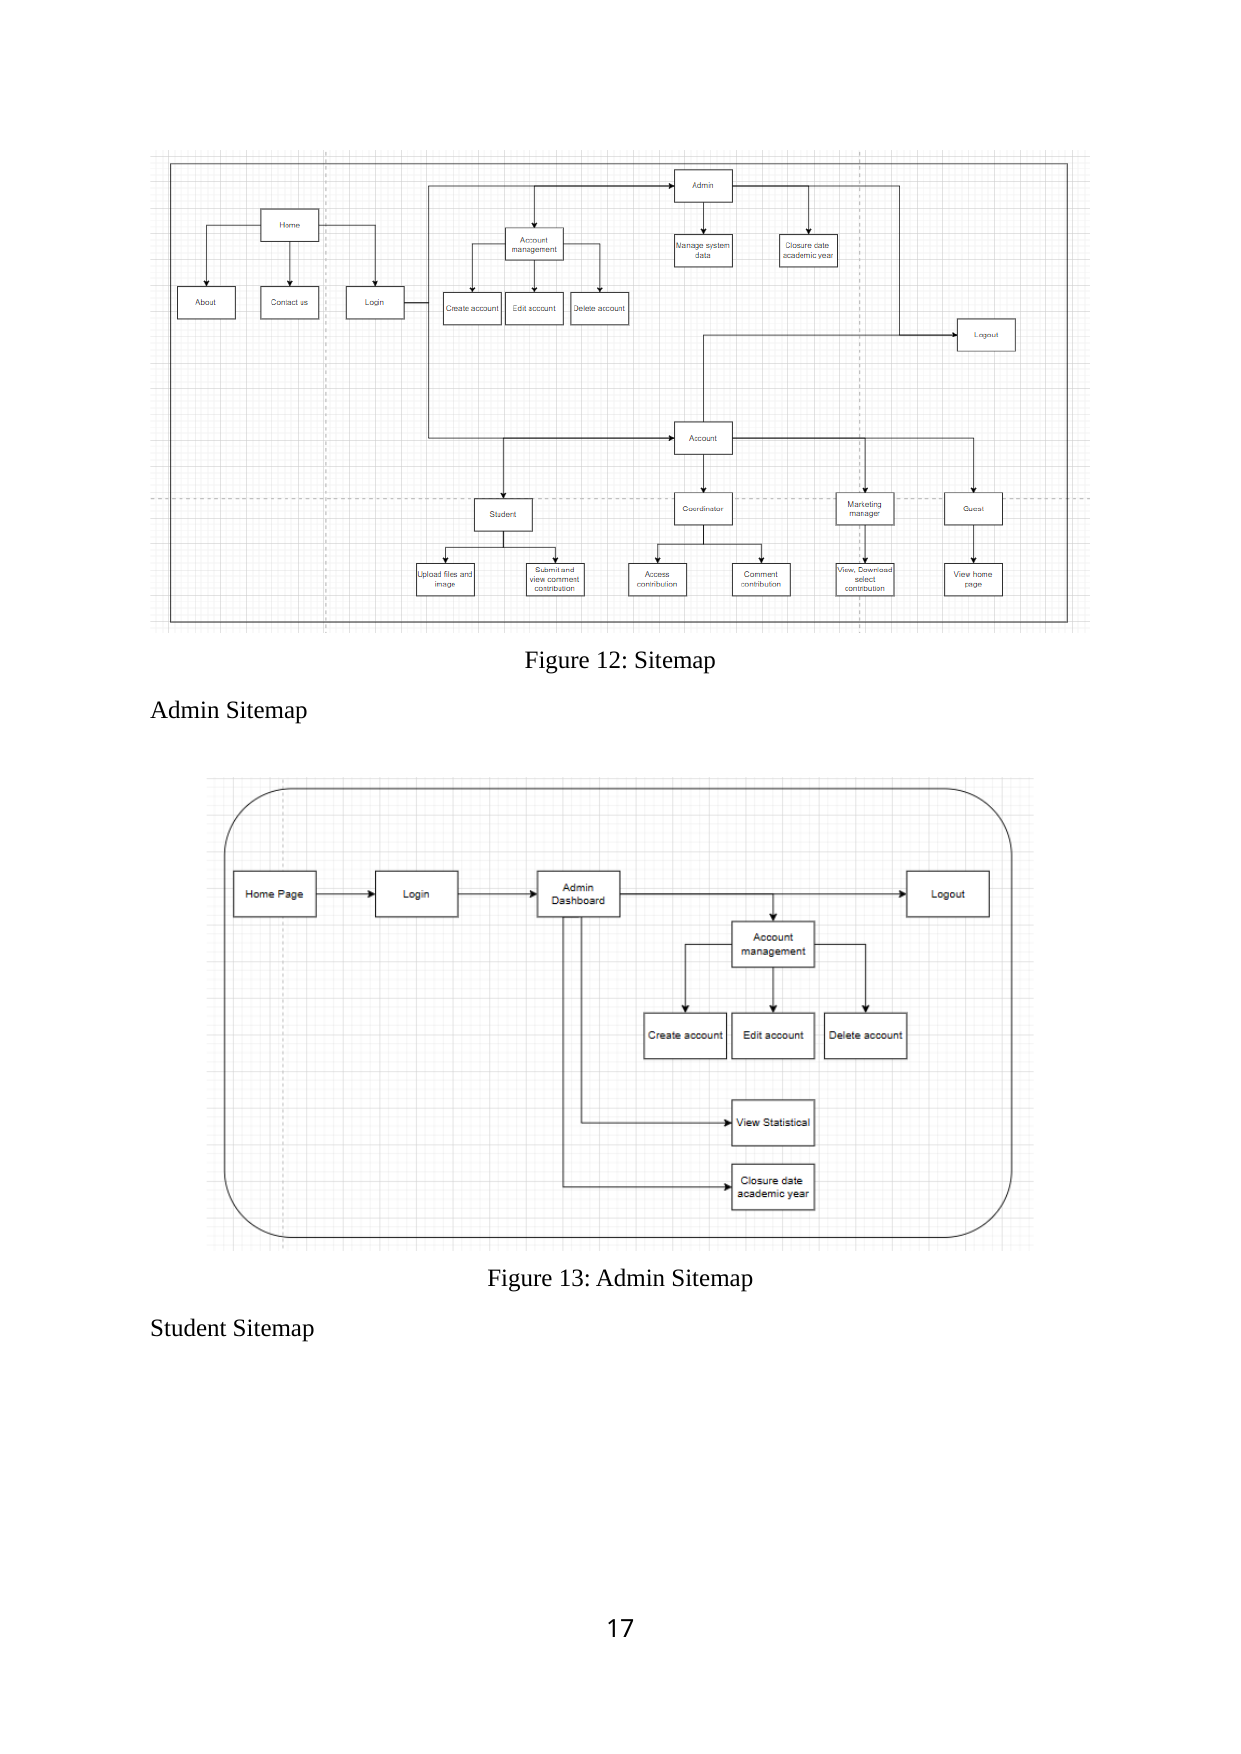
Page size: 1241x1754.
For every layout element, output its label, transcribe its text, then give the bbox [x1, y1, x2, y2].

picture [150, 150, 1090, 633]
text Admin Sitemap [150, 695, 1090, 724]
text Figure 13: Admin Sitemap [150, 1263, 1090, 1292]
picture [206, 777, 1034, 1251]
text Student Sitemap [150, 1313, 1090, 1342]
text Figure 12: Sitemap [150, 645, 1090, 674]
